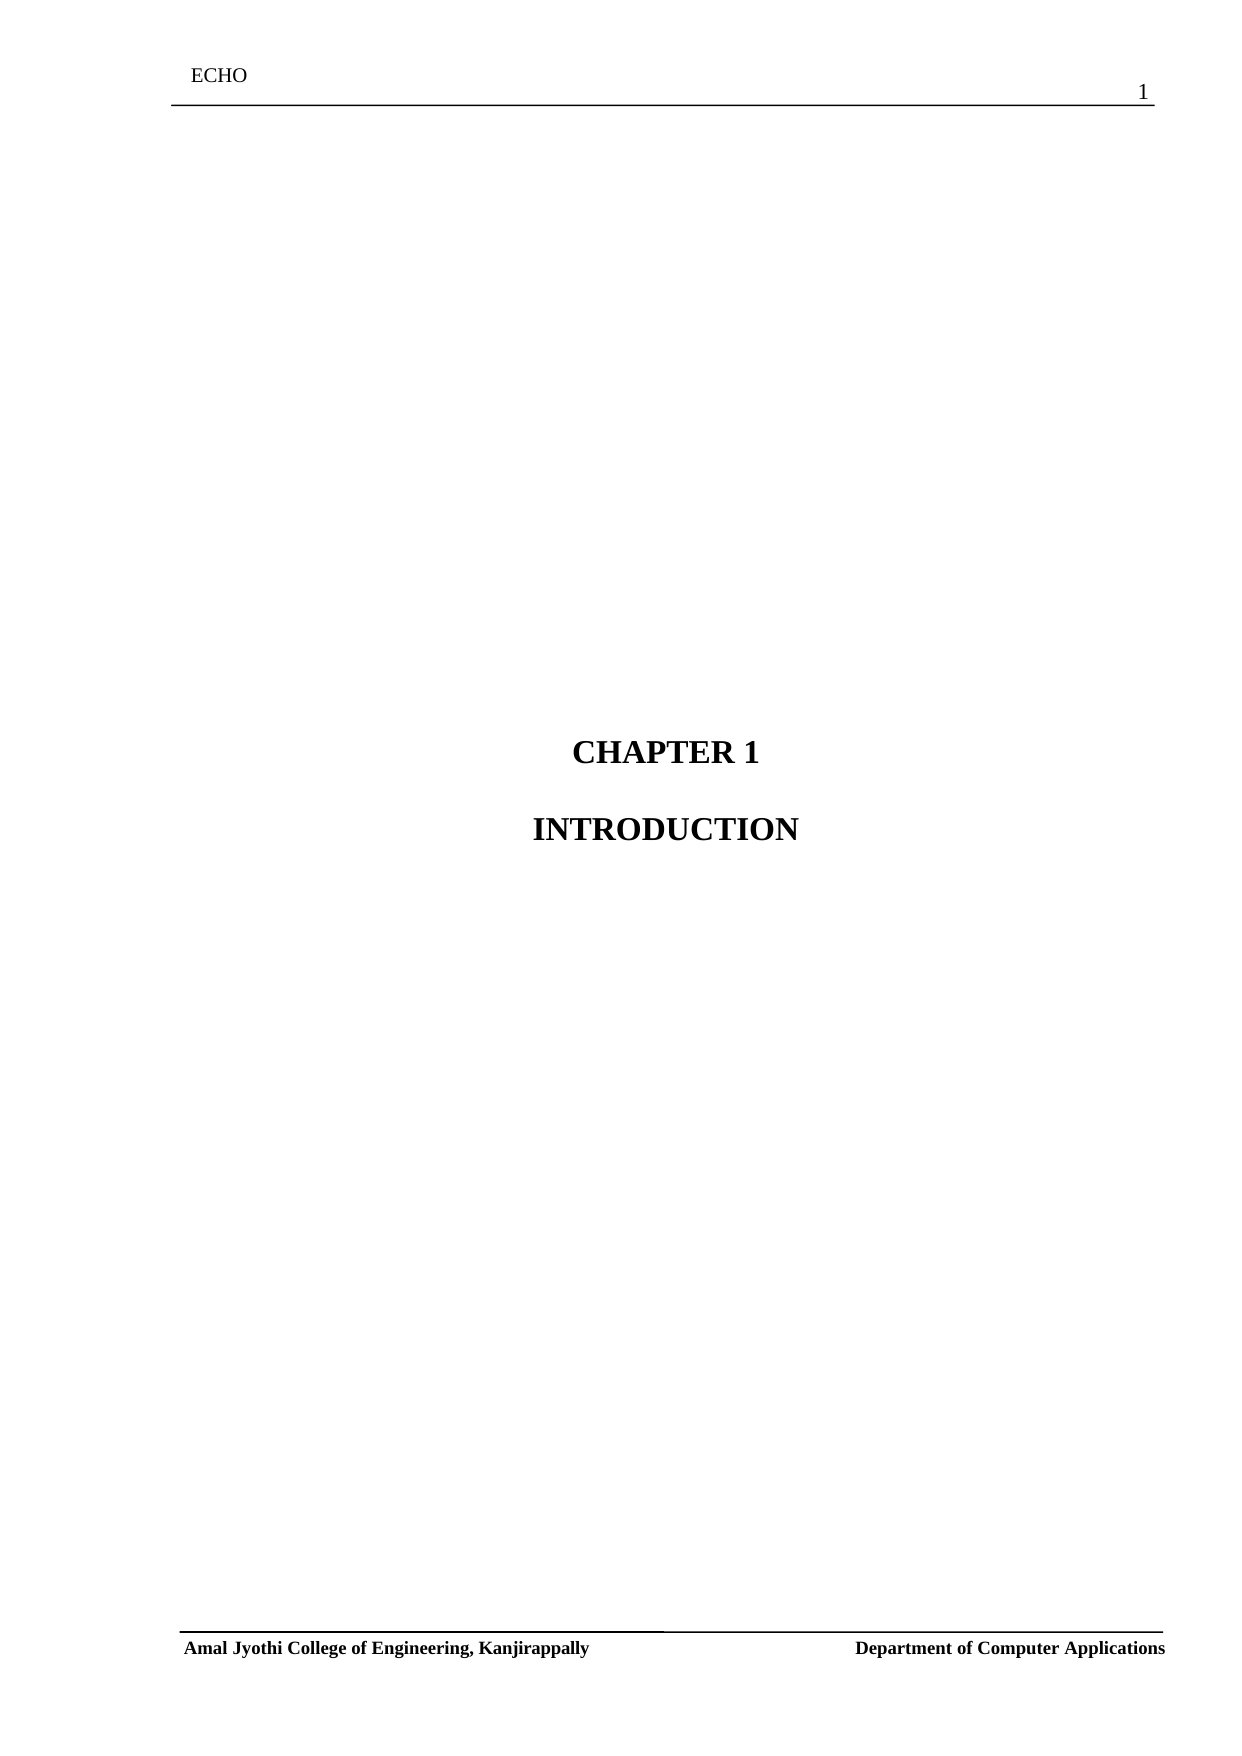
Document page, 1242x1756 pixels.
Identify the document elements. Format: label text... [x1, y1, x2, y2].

subtitle INTRODUCTION [169, 810, 1162, 848]
subtitle CHAPTER 1 [169, 733, 1162, 771]
